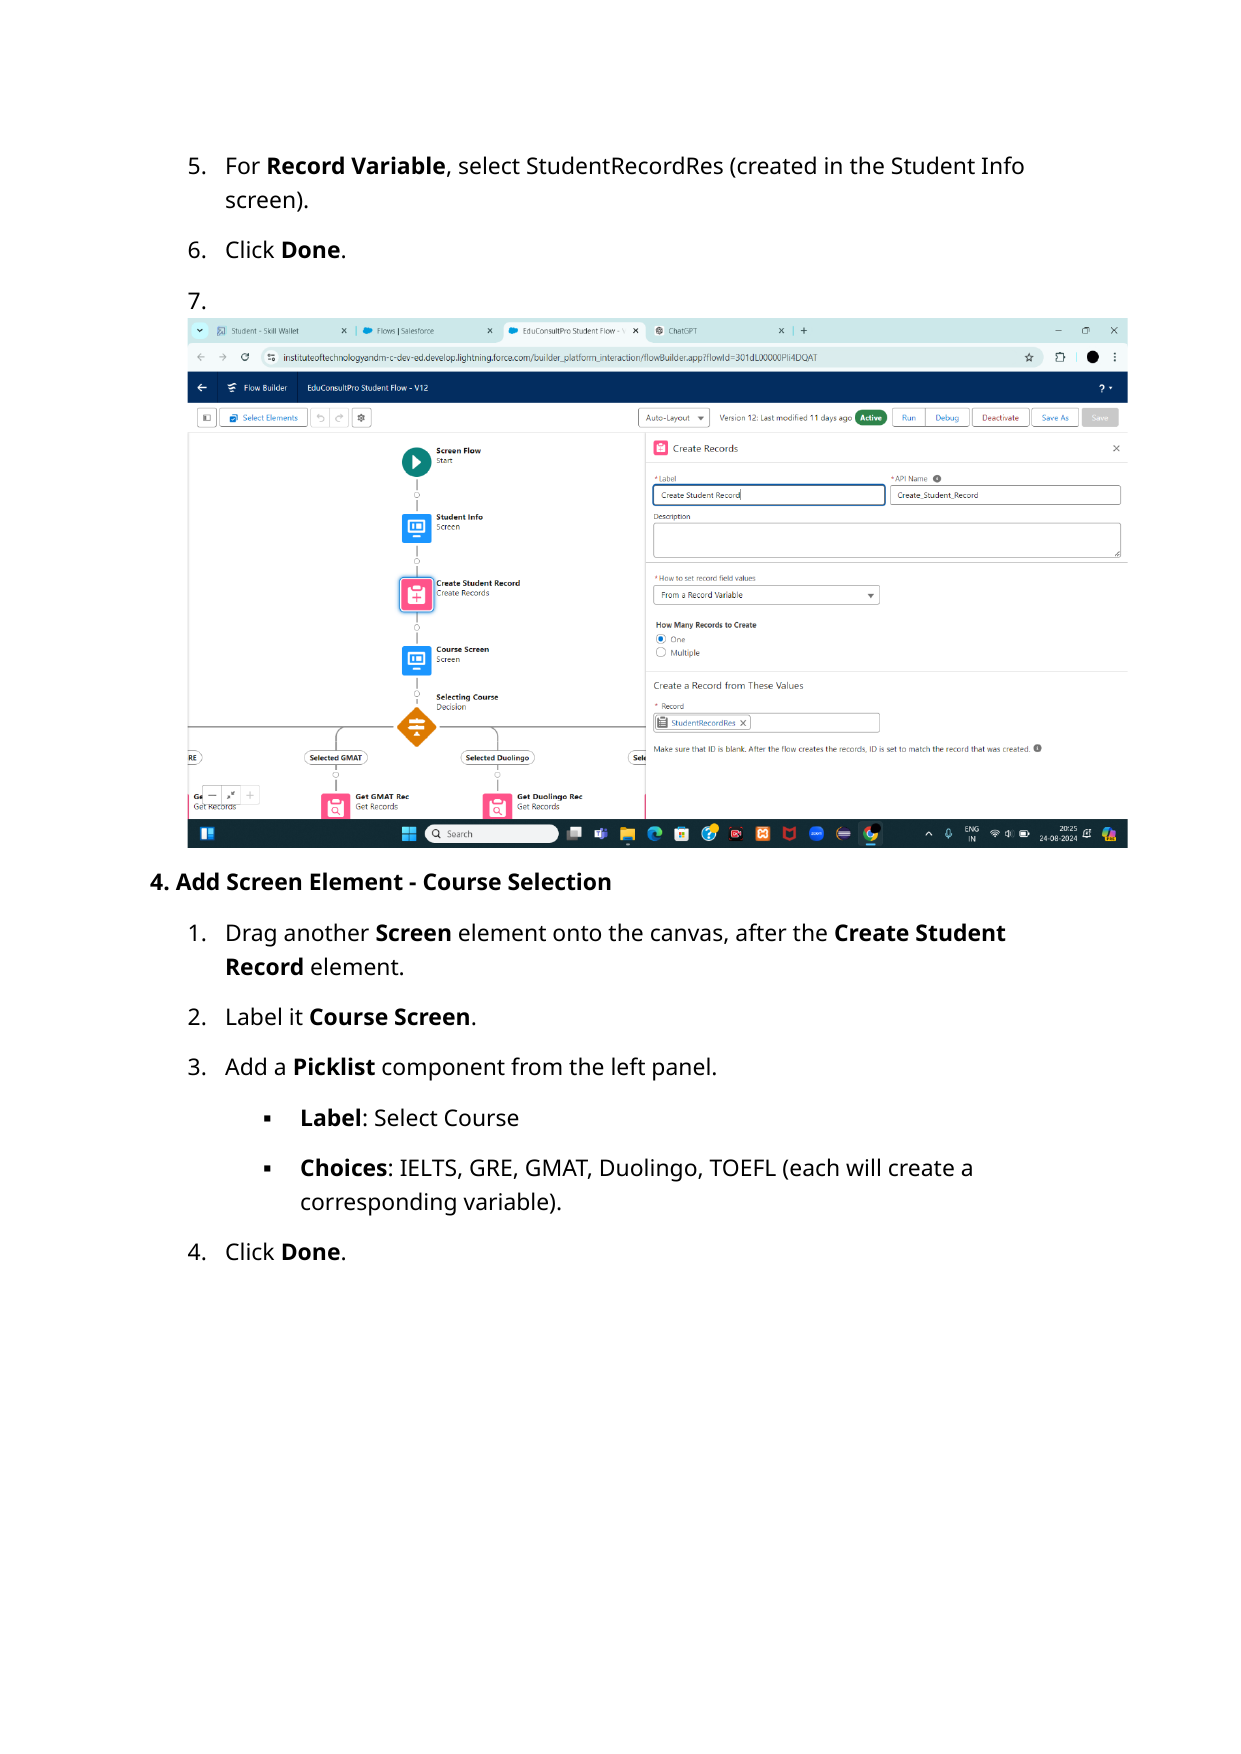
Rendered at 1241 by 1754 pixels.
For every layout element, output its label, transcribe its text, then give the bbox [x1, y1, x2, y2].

list Add a Picklist component from the left panel. [187, 1051, 1090, 1083]
list Click Done. [187, 234, 1090, 265]
list Label it Course Screen. [187, 1001, 1090, 1032]
list For Record Variable, select StudentRecordRes (created in the Student Info screen). [187, 150, 1090, 215]
list Label: Select Course [262, 1102, 1090, 1133]
list Drag another Screen element onto the canvas, after the Create Student Record element. [187, 917, 1090, 982]
list Choices: IELTS, GRE, GMAT, Duolingo, TOEFL (each will create a corresponding variable). [262, 1152, 1090, 1217]
list Click Done. [187, 1236, 1090, 1268]
picture [187, 318, 1128, 848]
text 4. Add Screen Element - Course Selection [150, 866, 1090, 898]
